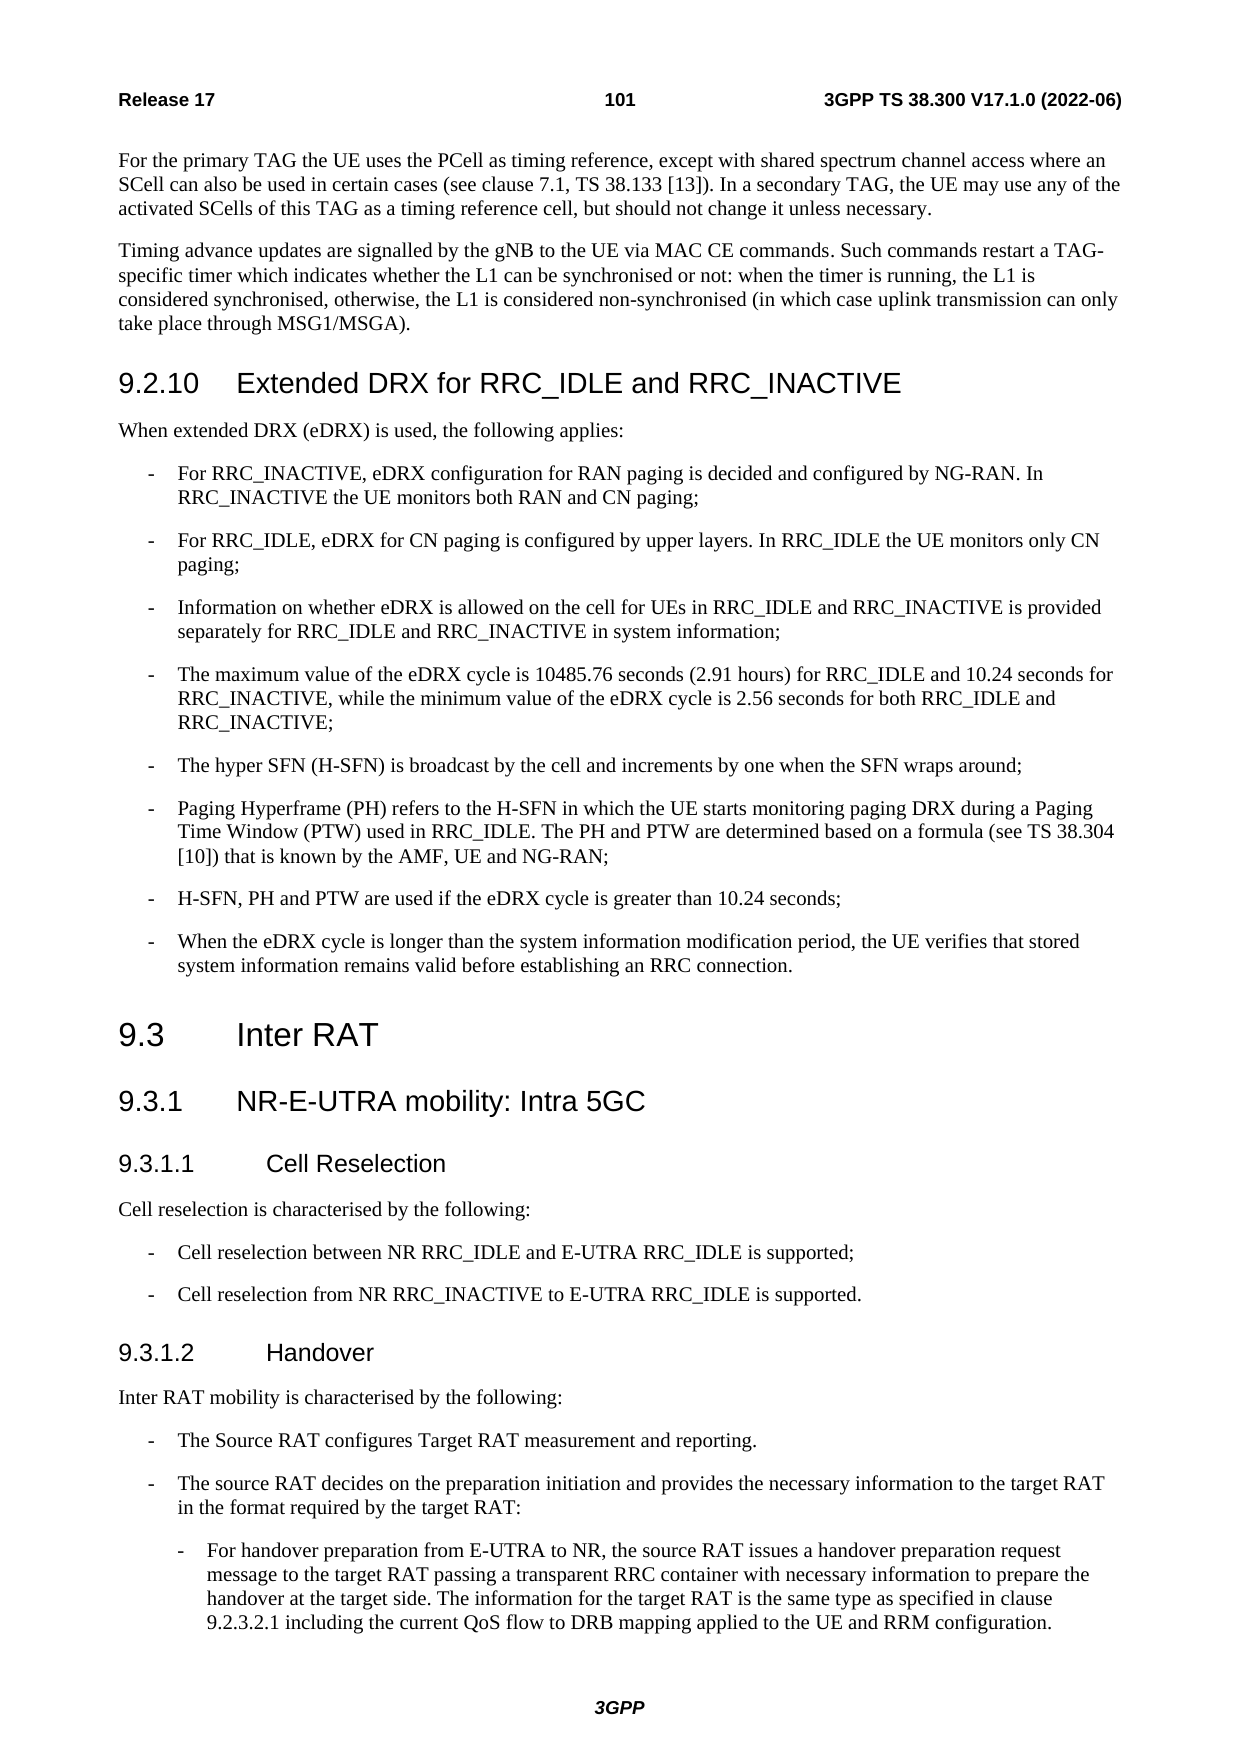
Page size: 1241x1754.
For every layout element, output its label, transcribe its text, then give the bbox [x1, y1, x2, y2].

text - The Source RAT configures Target RAT measurement and reporting. [148, 1428, 1122, 1452]
text - The source RAT decides on the preparation initiation and provides the necessary information to the target RAT in the format required by the target RAT: [148, 1471, 1122, 1519]
subtitle 9.2.10 Extended DRX for RRC_IDLE and RRC_INACTIVE [118, 366, 1122, 399]
text When extended DRX (eDRX) is used, the following applies: [118, 418, 1122, 442]
text - Information on whether eDRX is allowed on the cell for UEs in RRC_IDLE and RRC_INACTIVE is provided separately for RRC_IDLE and RRC_INACTIVE in system information; [148, 595, 1122, 643]
text - Cell reselection from NR RRC_INACTIVE to E-UTRA RRC_IDLE is supported. [148, 1282, 1122, 1306]
subtitle 9.3 Inter RAT [118, 1015, 1122, 1053]
subtitle 9.3.1.2 Handover [118, 1338, 1122, 1366]
text - For RRC_INACTIVE, eDRX configuration for RAN paging is decided and configured by NG-RAN. In RRC_INACTIVE the UE monitors both RAN and CN paging; [148, 461, 1122, 509]
subtitle 9.3.1 NR-E-UTRA mobility: Intra 5GC [118, 1084, 1122, 1118]
text Timing advance updates are signalled by the gNB to the UE via MAC CE commands. Such commands restart a TAG-specific timer which indicates whether the L1 can be synchronised or not: when the timer is running, the L1 is considered synchronised, otherwise, the L1 is considered non-synchronised (in which case uplink transmission can only take place through MSG1/MSGA). [118, 238, 1122, 335]
text - For handover preparation from E-UTRA to NR, the source RAT issues a handover preparation request message to the target RAT passing a transparent RRC container with necessary information to prepare the handover at the target side. The information for the target RAT is the same type as specified in clause 9.2.3.2.1 including the current QoS flow to DRB mapping applied to the UE and RRM configuration. [177, 1538, 1122, 1634]
text - Paging Hyperframe (PH) refers to the H-SFN in which the UE starts monitoring paging DRX during a Paging Time Window (PTW) used in RRC_IDLE. The PH and PTW are determined based on a formula (see TS 38.304 [10]) that is known by the AMF, UE and NG-RAN; [148, 795, 1122, 868]
text - The maximum value of the eDRX cycle is 10485.76 seconds (2.91 hours) for RRC_IDLE and 10.24 seconds for RRC_INACTIVE, while the minimum value of the eDRX cycle is 2.56 seconds for both RRC_IDLE and RRC_INACTIVE; [148, 662, 1122, 734]
subtitle 9.3.1.1 Cell Reselection [118, 1149, 1122, 1178]
text - H-SFN, PH and PTW are used if the eDRX cycle is greater than 10.24 seconds; [148, 886, 1122, 910]
text For the primary TAG the UE uses the PCell as timing reference, except with shared spectrum channel access where an SCell can also be used in certain cases (see clause 7.1, TS 38.133 [13]). In a secondary TAG, the UE may use any of the activated SCells of this TAG as a timing reference cell, but should not change it unless necessary. [118, 147, 1122, 220]
text - When the eDRX cycle is longer than the system information modification period, the UE verifies that stored system information remains valid before establishing an RRC connection. [148, 929, 1122, 977]
text - The hyper SFN (H-SFN) is broadcast by the cell and increments by one when the SFN wraps around; [148, 753, 1122, 777]
text - Cell reselection between NR RRC_IDLE and E-UTRA RRC_IDLE is supported; [148, 1239, 1122, 1264]
text Inter RAT mobility is characterised by the following: [118, 1385, 1122, 1409]
text Cell reselection is characterised by the following: [118, 1197, 1122, 1221]
text - For RRC_IDLE, eDRX for CN paging is configured by upper layers. In RRC_IDLE the UE monitors only CN paging; [148, 528, 1122, 576]
